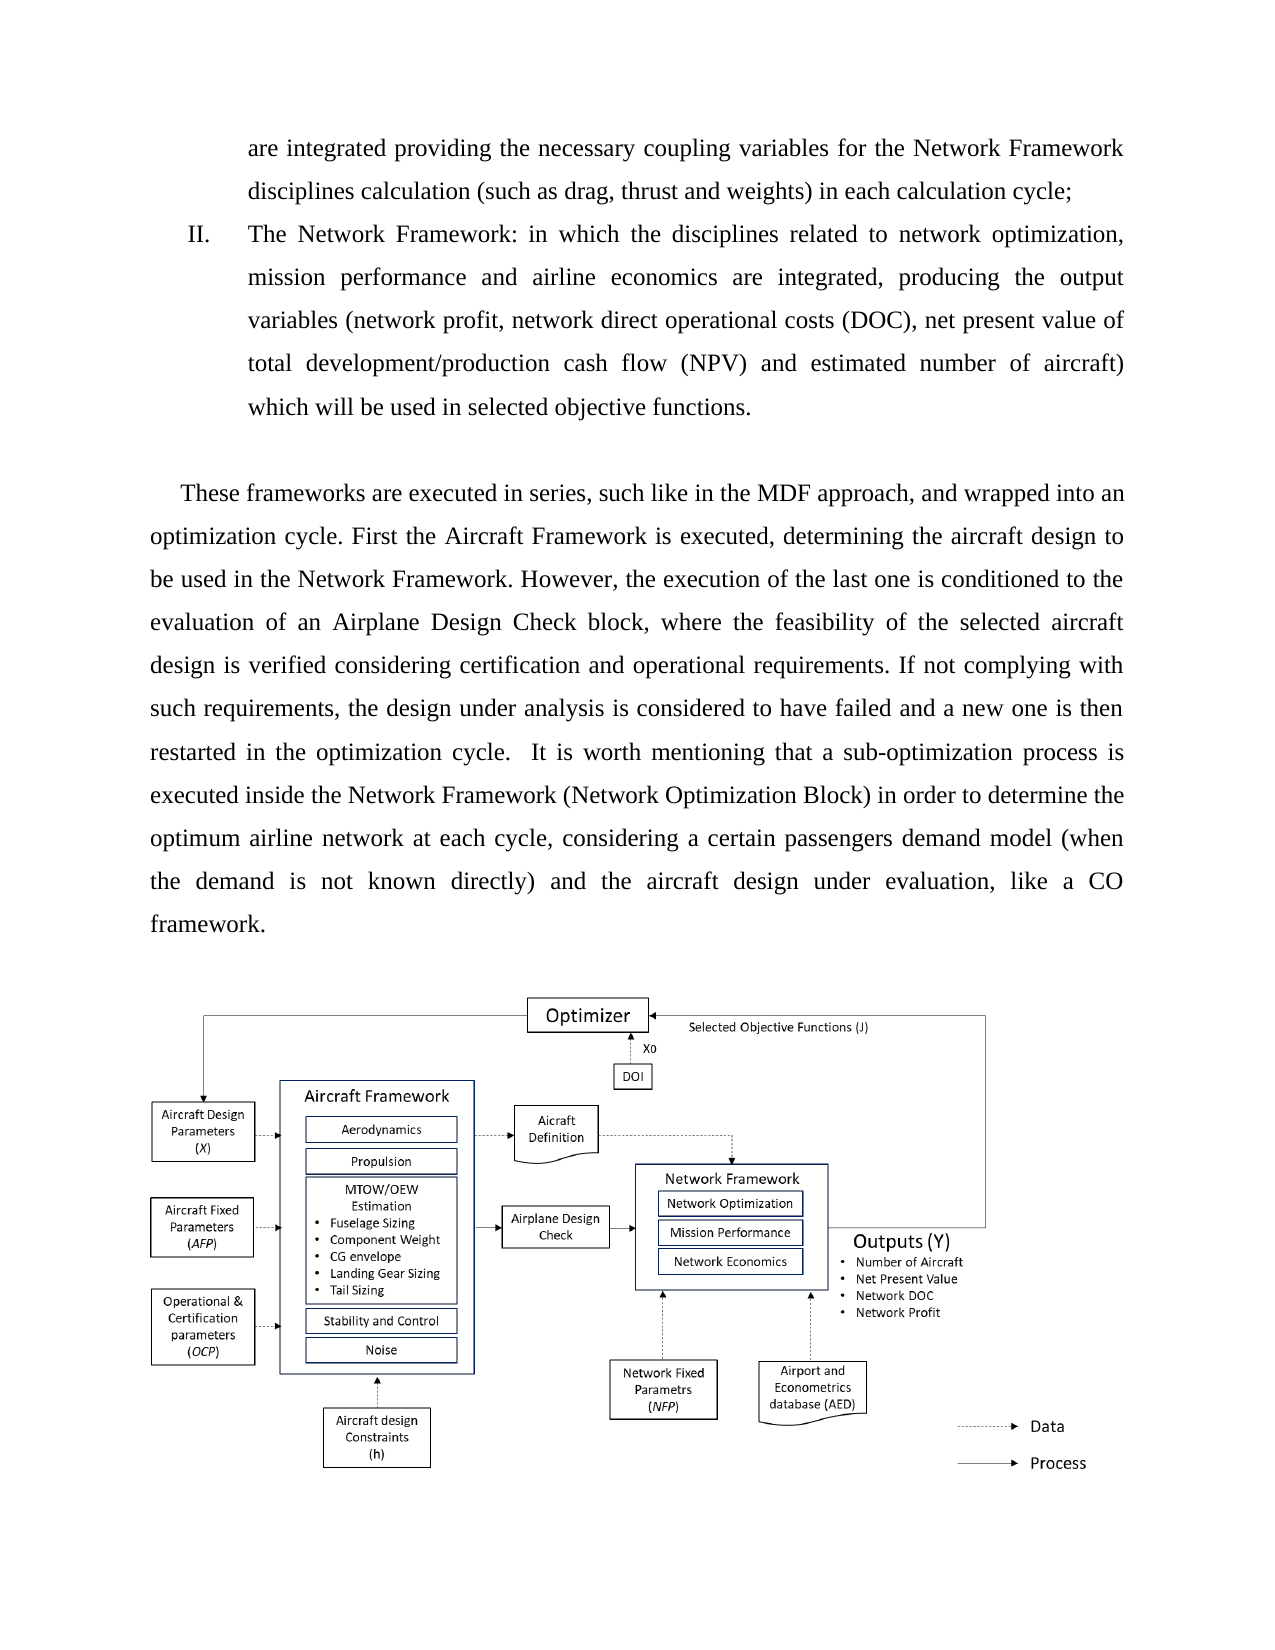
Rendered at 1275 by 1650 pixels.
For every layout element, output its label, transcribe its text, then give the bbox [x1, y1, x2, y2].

picture [150, 995, 1108, 1485]
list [210, 133, 1125, 205]
list The Network Framework: in which the disciplines related to network optimization, mission performance and airline economics are integrated, producing the output variables (network profit, network direct operational costs (DOC), net present value of total development/production cash flow (NPV) and estimated number of aircraft) which will be used in selected objective functions. [210, 219, 1125, 420]
text These frameworks are executed in series, such like in the MDF approach, and wrapped into an optimization cycle. First the Aircraft Framework is executed, determining the aircraft design to be used in the Network Framework. However, the execution of the last one is conditioned to the evaluation of an Airplane Design Check block, where the feasibility of the selected aircraft design is verified considering certification and operational requirements. If not complying with such requirements, the design under analysis is considered to have failed and a new one is then restarted in the optimization cycle. It is worth mentioning that a sub-optimization process is executed inside the Network Framework (Network Optimization Block) in order to determine the optimum airline network at each cycle, considering a certain passengers demand model (when the demand is not known directly) and the aircraft design under evaluation, like a CO framework. [150, 478, 1125, 938]
